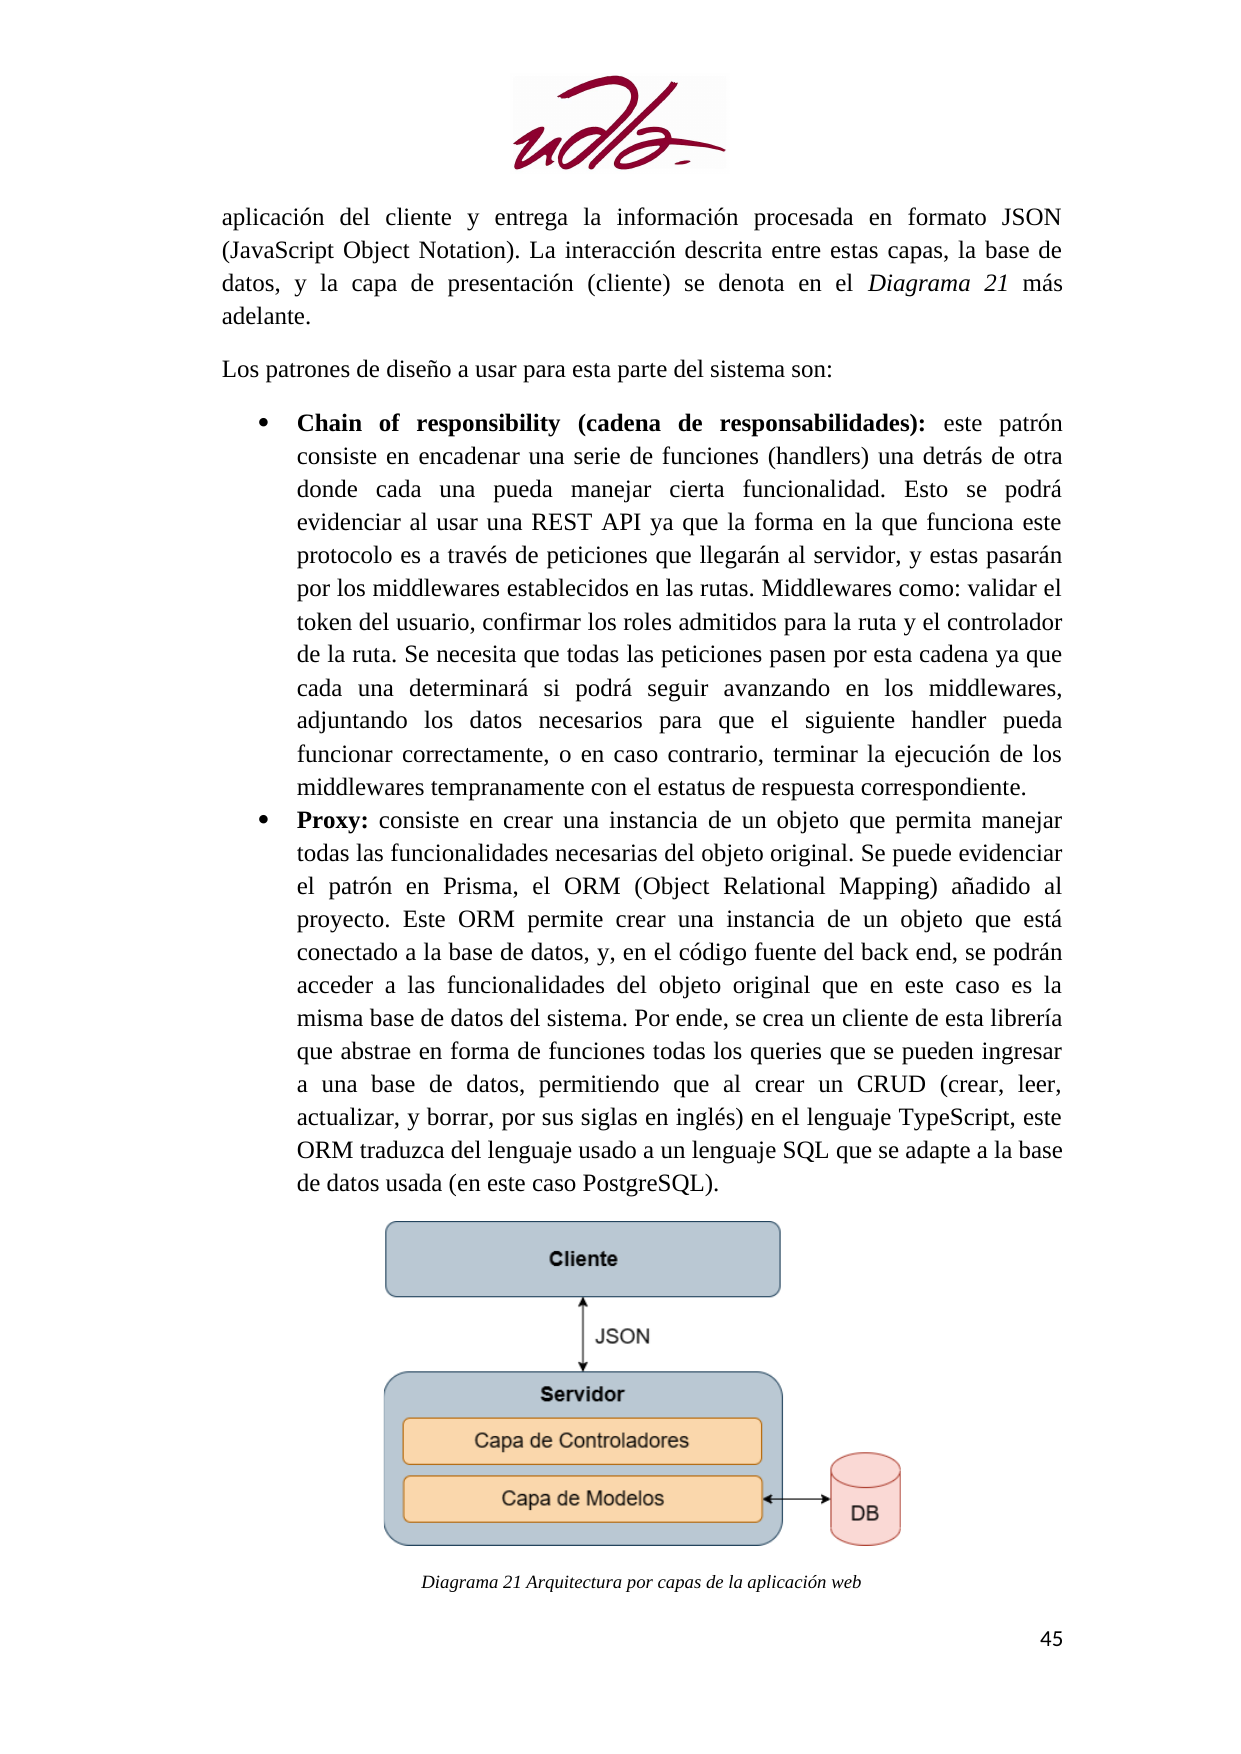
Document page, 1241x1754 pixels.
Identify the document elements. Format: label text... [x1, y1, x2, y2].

picture [509, 73, 731, 174]
list Chain of responsibility (cadena de responsabilidades): este patrón consiste en encadenar una serie de funciones (handlers) una detrás de otra donde cada una pueda manejar cierta funcionalidad. Esto se podrá evidenciar al usar una REST API ya que la forma en la que funciona este protocolo es a través de peticiones que llegarán al servidor, y estas pasarán por los middlewares establecidos en las rutas. Middlewares como: validar el token del usuario, confirmar los roles admitidos para la ruta y el controlador de la ruta. Se necesita que todas las peticiones pasen por esta cadena ya que cada una determinará si podrá seguir avanzando en los middlewares, adjuntando los datos necesarios para que el siguiente handler pueda funcionar correctamente, o en caso contrario, terminar la ejecución de los middlewares tempranamente con el estatus de respuesta correspondiente. [259, 408, 1063, 800]
text Diagrama 21 Arquitectura por capas de la aplicación web [222, 1571, 1063, 1592]
list Proxy: consiste en crear una instancia de un objeto que permita manejar todas las funcionalidades necesarias del objeto original. Se puede evidenciar el patrón en Prisma, el ORM (Object Relational Mapping) añadido al proyecto. Este ORM permite crear una instancia de un objeto que está conectado a la base de datos, y, en el código fuente del back end, se podrán acceder a las funcionalidades del objeto original que en este caso es la misma base de datos del sistema. Por ende, se crea un cliente de esta librería que abstrae en forma de funciones todas los queries que se pueden ingresar a una base de datos, permitiendo que al crear un CRUD (crear, leer, actualizar, y borrar, por sus siglas en inglés) en el lenguaje TypeScript, este ORM traduzca del lenguaje usado a un lenguaje SQL que se adapte a la base de datos usada (en este caso PostgreSQL). [259, 805, 1063, 1197]
picture [383, 1221, 901, 1546]
text Los patrones de diseño a usar para esta parte del sistema son: [222, 354, 1063, 383]
